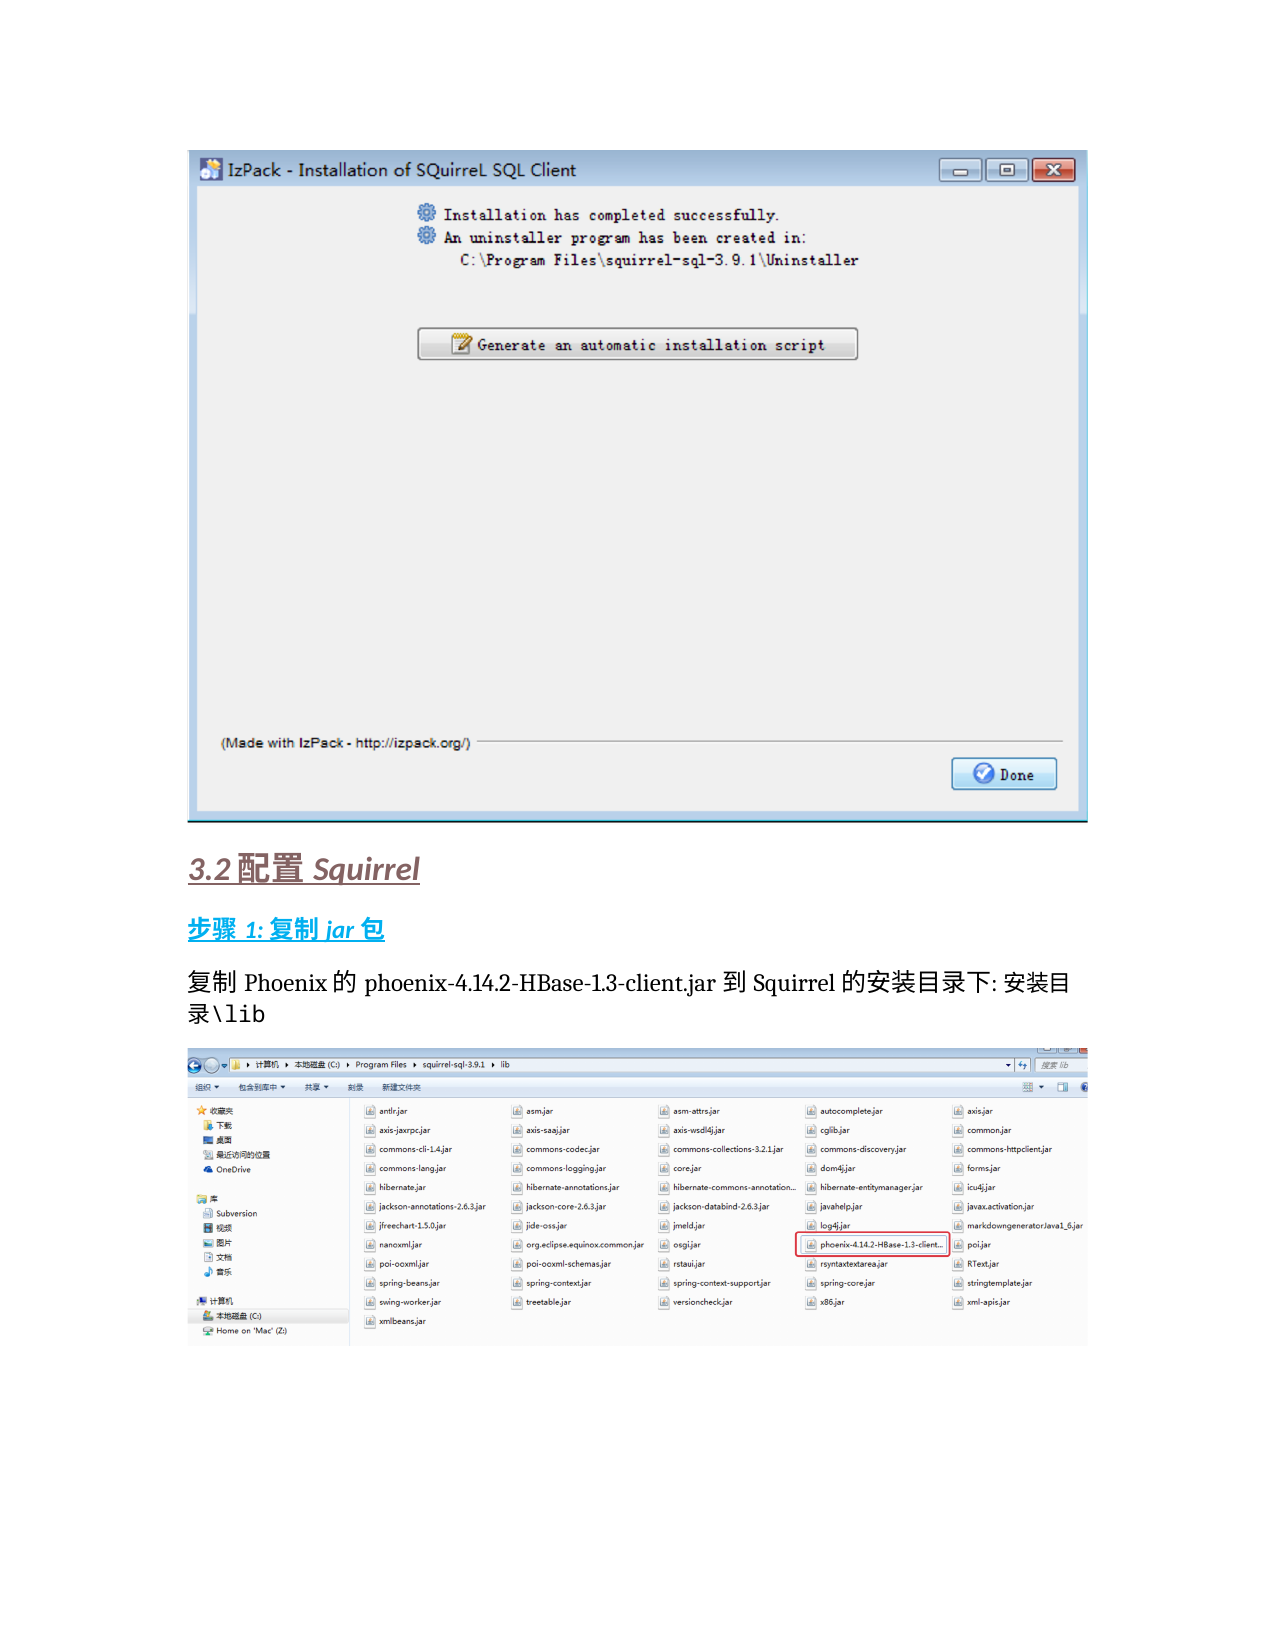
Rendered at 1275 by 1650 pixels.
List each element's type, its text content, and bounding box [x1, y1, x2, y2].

text 复制 Phoenix 的 phoenix-4.14.2-HBase-1.3-client.jar 到 Squirrel 的安装目录下: 安装目录\lib [187, 964, 1087, 1029]
picture [187, 150, 1088, 825]
subtitle 步骤 1: 复制 jar 包 [187, 911, 1087, 945]
picture [187, 1048, 1088, 1346]
subtitle 3.2 配置 Squirrel [187, 845, 1087, 891]
